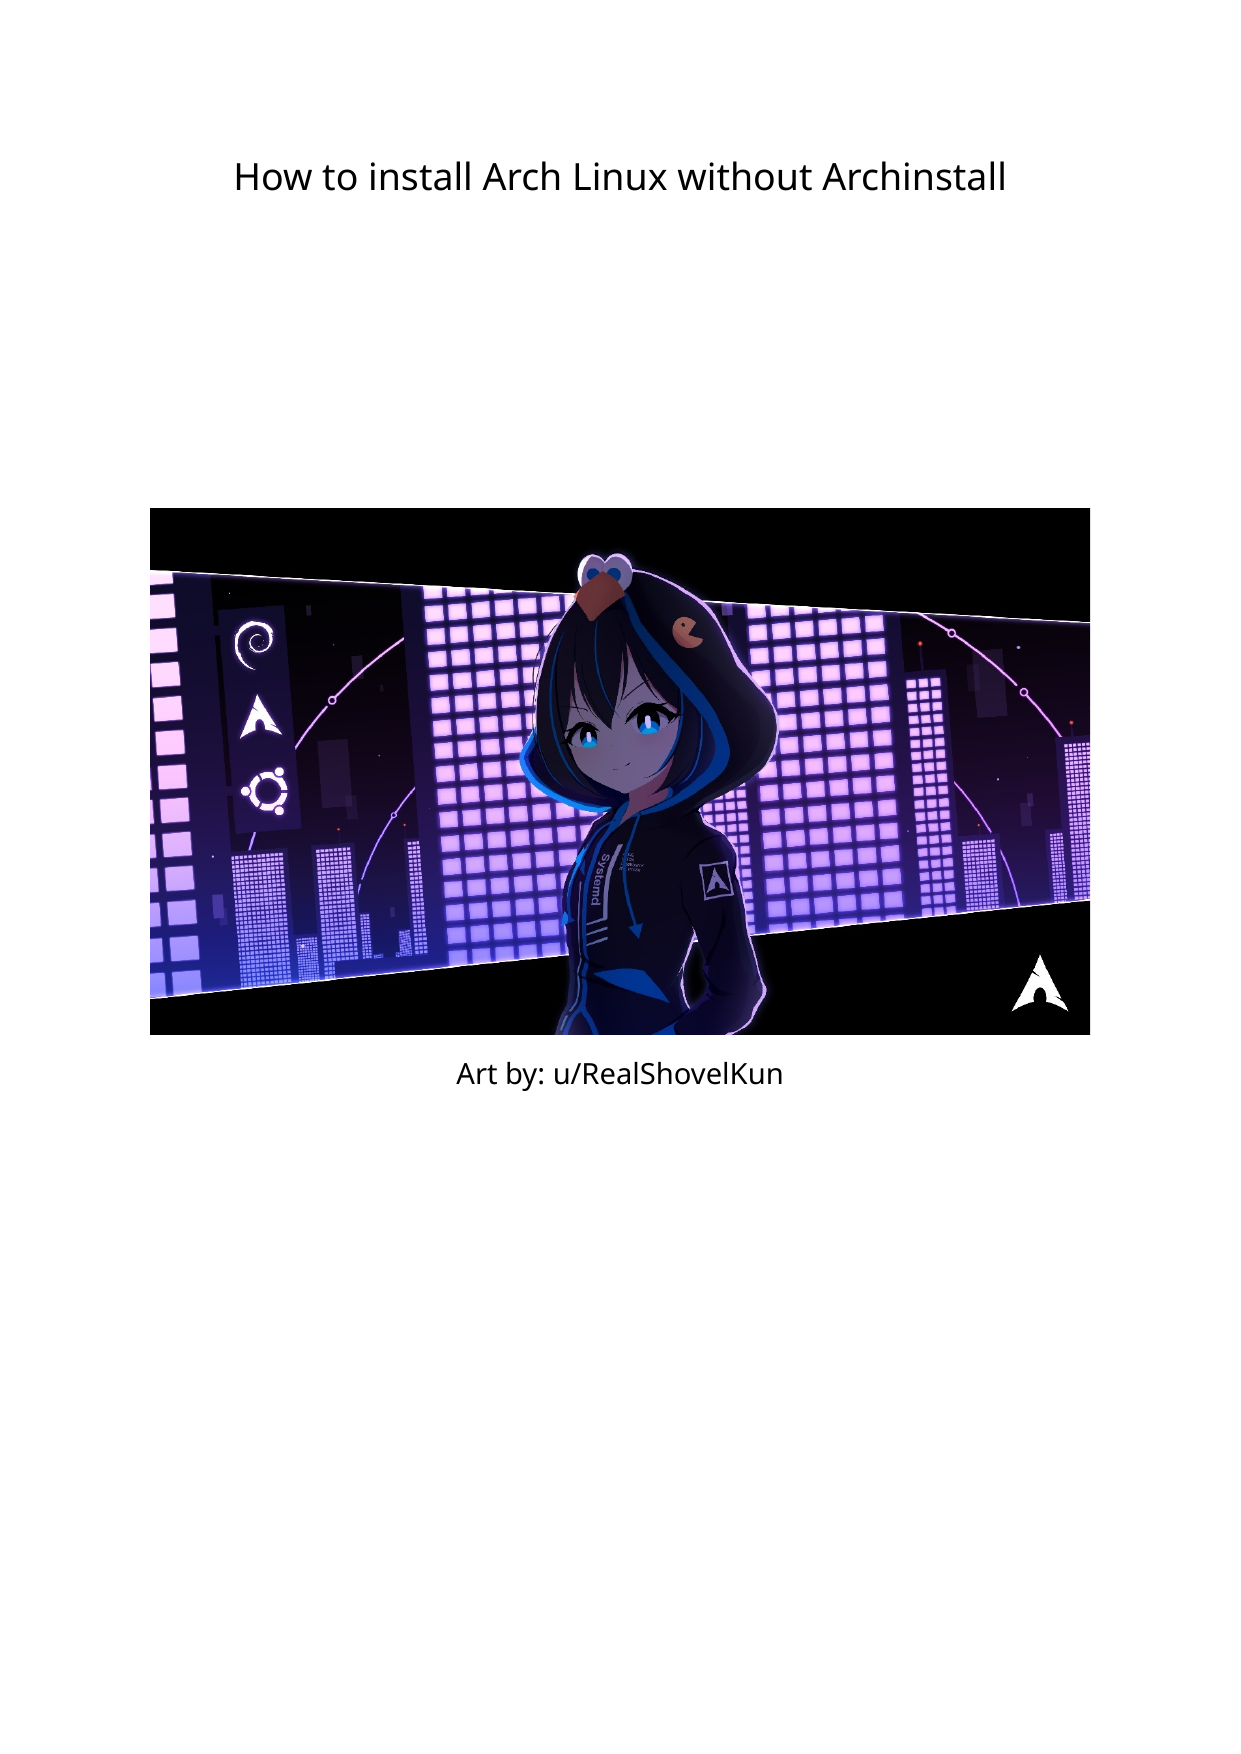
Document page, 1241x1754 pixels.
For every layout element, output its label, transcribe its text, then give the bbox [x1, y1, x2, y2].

text How to install Arch Linux without Archinstall [150, 150, 1090, 201]
picture [150, 508, 1091, 1035]
text Art by: u/RealShovelKun [150, 1053, 1090, 1093]
